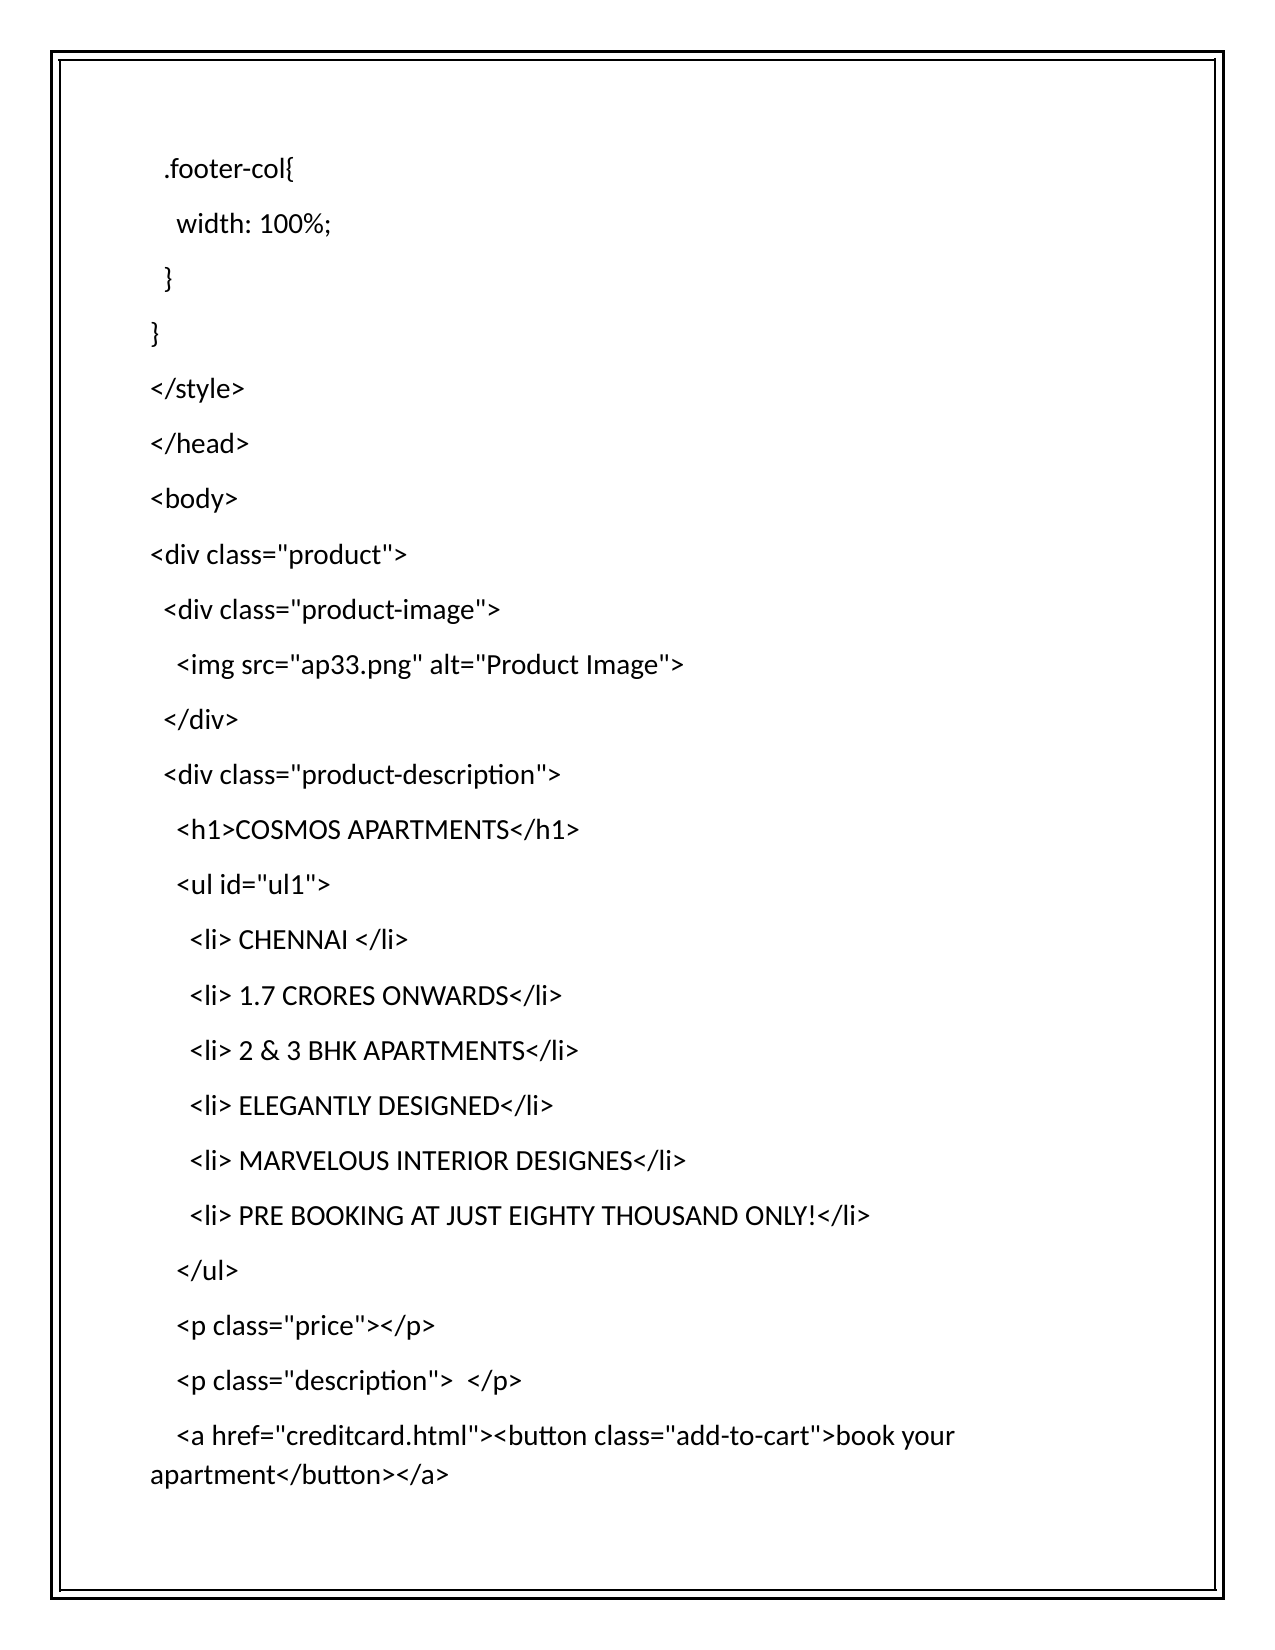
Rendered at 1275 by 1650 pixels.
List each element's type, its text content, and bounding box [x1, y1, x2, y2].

text <a href="creditcard.html"><button class="add-to-cart">book your apartment</button></a> [150, 1417, 1125, 1491]
text <p class="description"> </p> [150, 1362, 1125, 1398]
text <img src="ap33.png" alt="Product Image"> [150, 646, 1125, 682]
text <div class="product-image"> [150, 591, 1125, 626]
text <li> PRE BOOKING AT JUST EIGHTY THOUSAND ONLY!</li> [150, 1197, 1125, 1233]
text .footer-col{ [150, 150, 1125, 186]
text <li> ELEGANTLY DESIGNED</li> [150, 1087, 1125, 1122]
text <li> MARVELOUS INTERIOR DESIGNES</li> [150, 1142, 1125, 1177]
text <ul id="ul1"> [150, 866, 1125, 902]
text <li> 1.7 CRORES ONWARDS</li> [150, 977, 1125, 1012]
text <h1>COSMOS APARTMENTS</h1> [150, 811, 1125, 847]
text </ul> [150, 1252, 1125, 1288]
text <li> 2 & 3 BHK APARTMENTS</li> [150, 1032, 1125, 1067]
text } [150, 315, 1125, 351]
text <li> CHENNAI </li> [150, 921, 1125, 957]
text </div> [150, 701, 1125, 737]
text width: 100%; [150, 205, 1125, 241]
text <div class="product"> [150, 536, 1125, 571]
text <body> [150, 481, 1125, 516]
text <p class="price"></p> [150, 1307, 1125, 1343]
text <div class="product-description"> [150, 756, 1125, 792]
text </head> [150, 426, 1125, 461]
text </style> [150, 370, 1125, 406]
text } [150, 260, 1125, 296]
